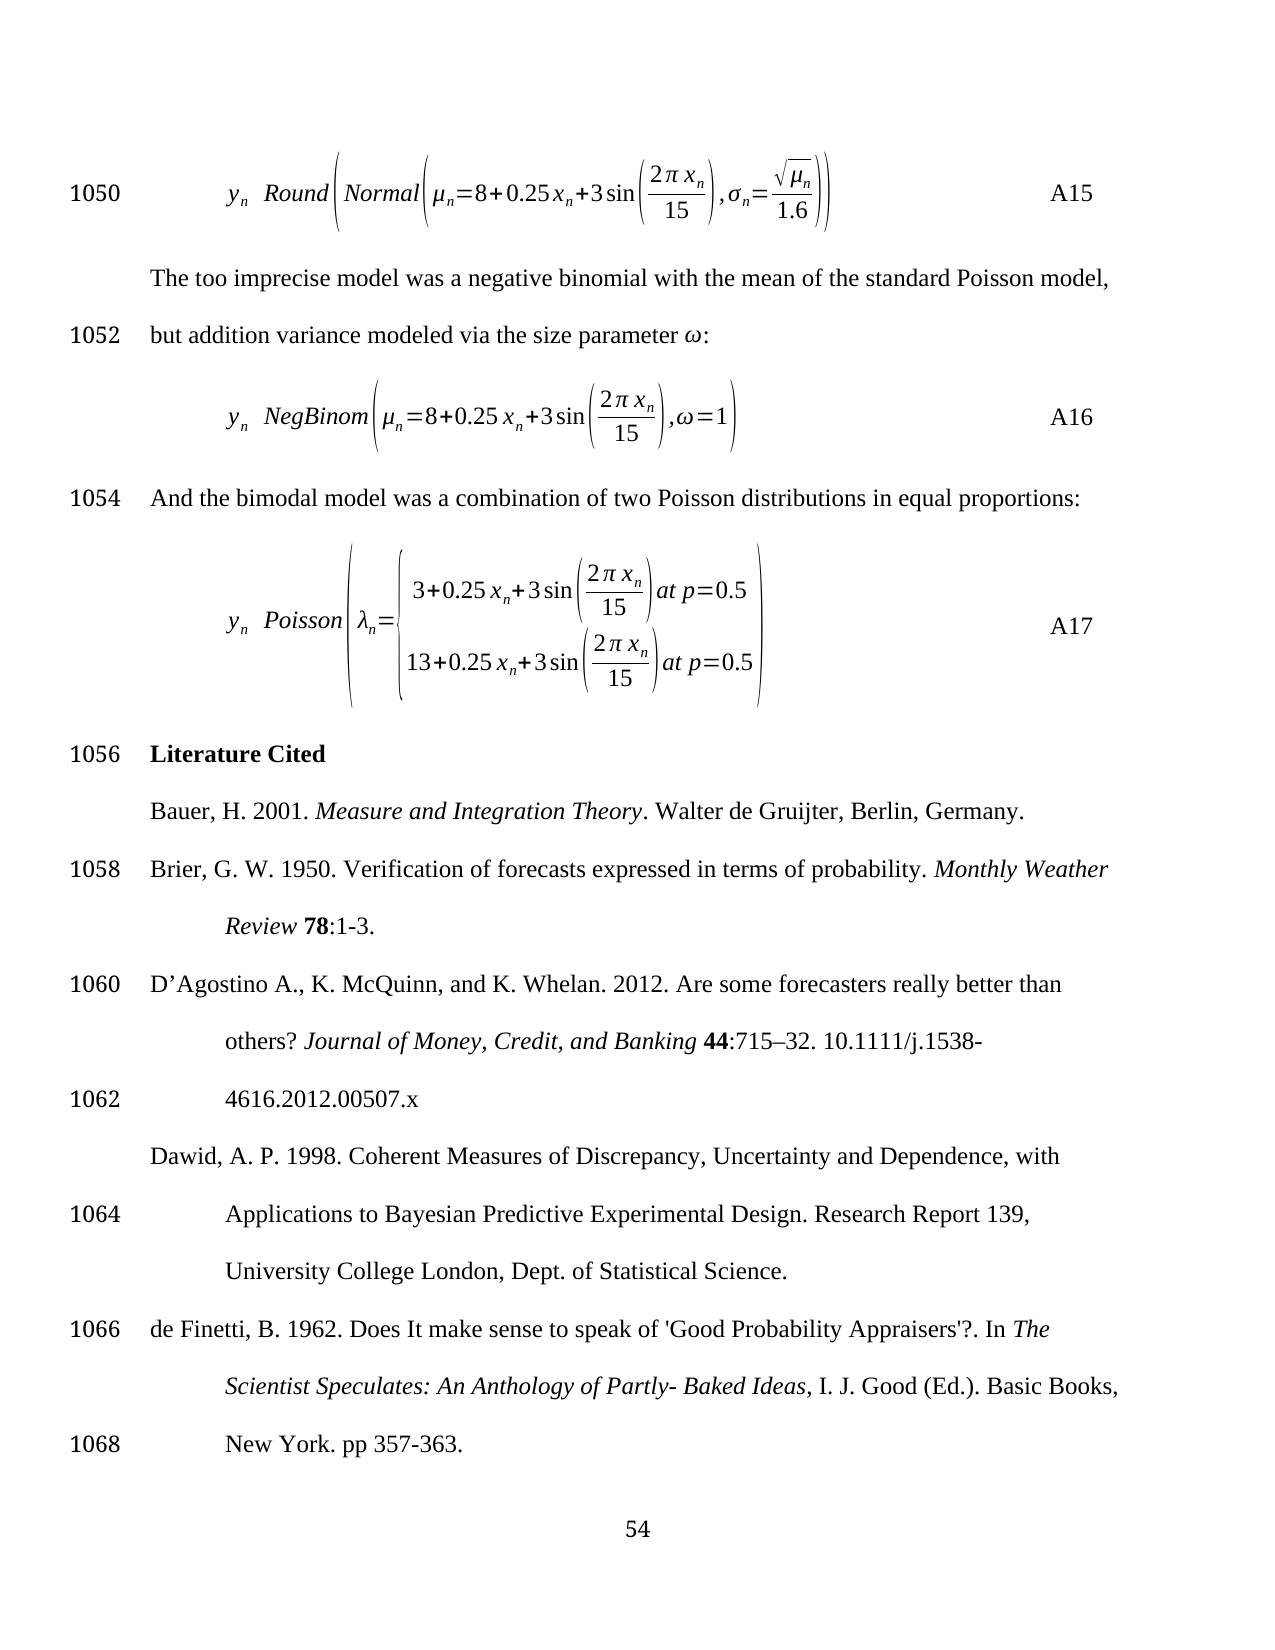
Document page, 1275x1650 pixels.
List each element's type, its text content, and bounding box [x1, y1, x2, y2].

text Bauer, H. 2001. Measure and Integration Theory. Walter de Gruijter, Berlin, Germany. [150, 796, 1125, 825]
text A15 [150, 150, 1125, 234]
text de Finetti, B. 1962. Does It make sense to speak of 'Good Probability Appraisers'?. In The Scientist Speculates: An Anthology of Partly- Baked Ideas, I. J. Good (Ed.). Basic Books, New York. pp 357-363. [150, 1314, 1125, 1457]
text The too imprecise model was a negative binomial with the mean of the standard Poisson model, but addition variance modeled via the size parameter : [150, 263, 1125, 349]
text Dawid, A. P. 1998. Coherent Measures of Discrepancy, Uncertainty and Dependence, with Applications to Bayesian Predictive Experimental Design. Research Report 139, University College London, Dept. of Statistical Science. [150, 1141, 1125, 1285]
text Literature Cited [150, 739, 1125, 767]
text A17 [150, 541, 1125, 710]
text D’Agostino A., K. McQuinn, and K. Whelan. 2012. Are some forecasters really better than others? Journal of Money, Credit, and Banking 44:715–32. 10.1111/j.1538-4616.2012.00507.x [150, 969, 1125, 1112]
text A16 [150, 378, 1125, 454]
text And the bimodal model was a combination of two Poisson distributions in equal proportions: [150, 483, 1125, 512]
text Brier, G. W. 1950. Verification of forecasts expressed in terms of probability. Monthly Weather Review 78:1-3. [150, 854, 1125, 940]
